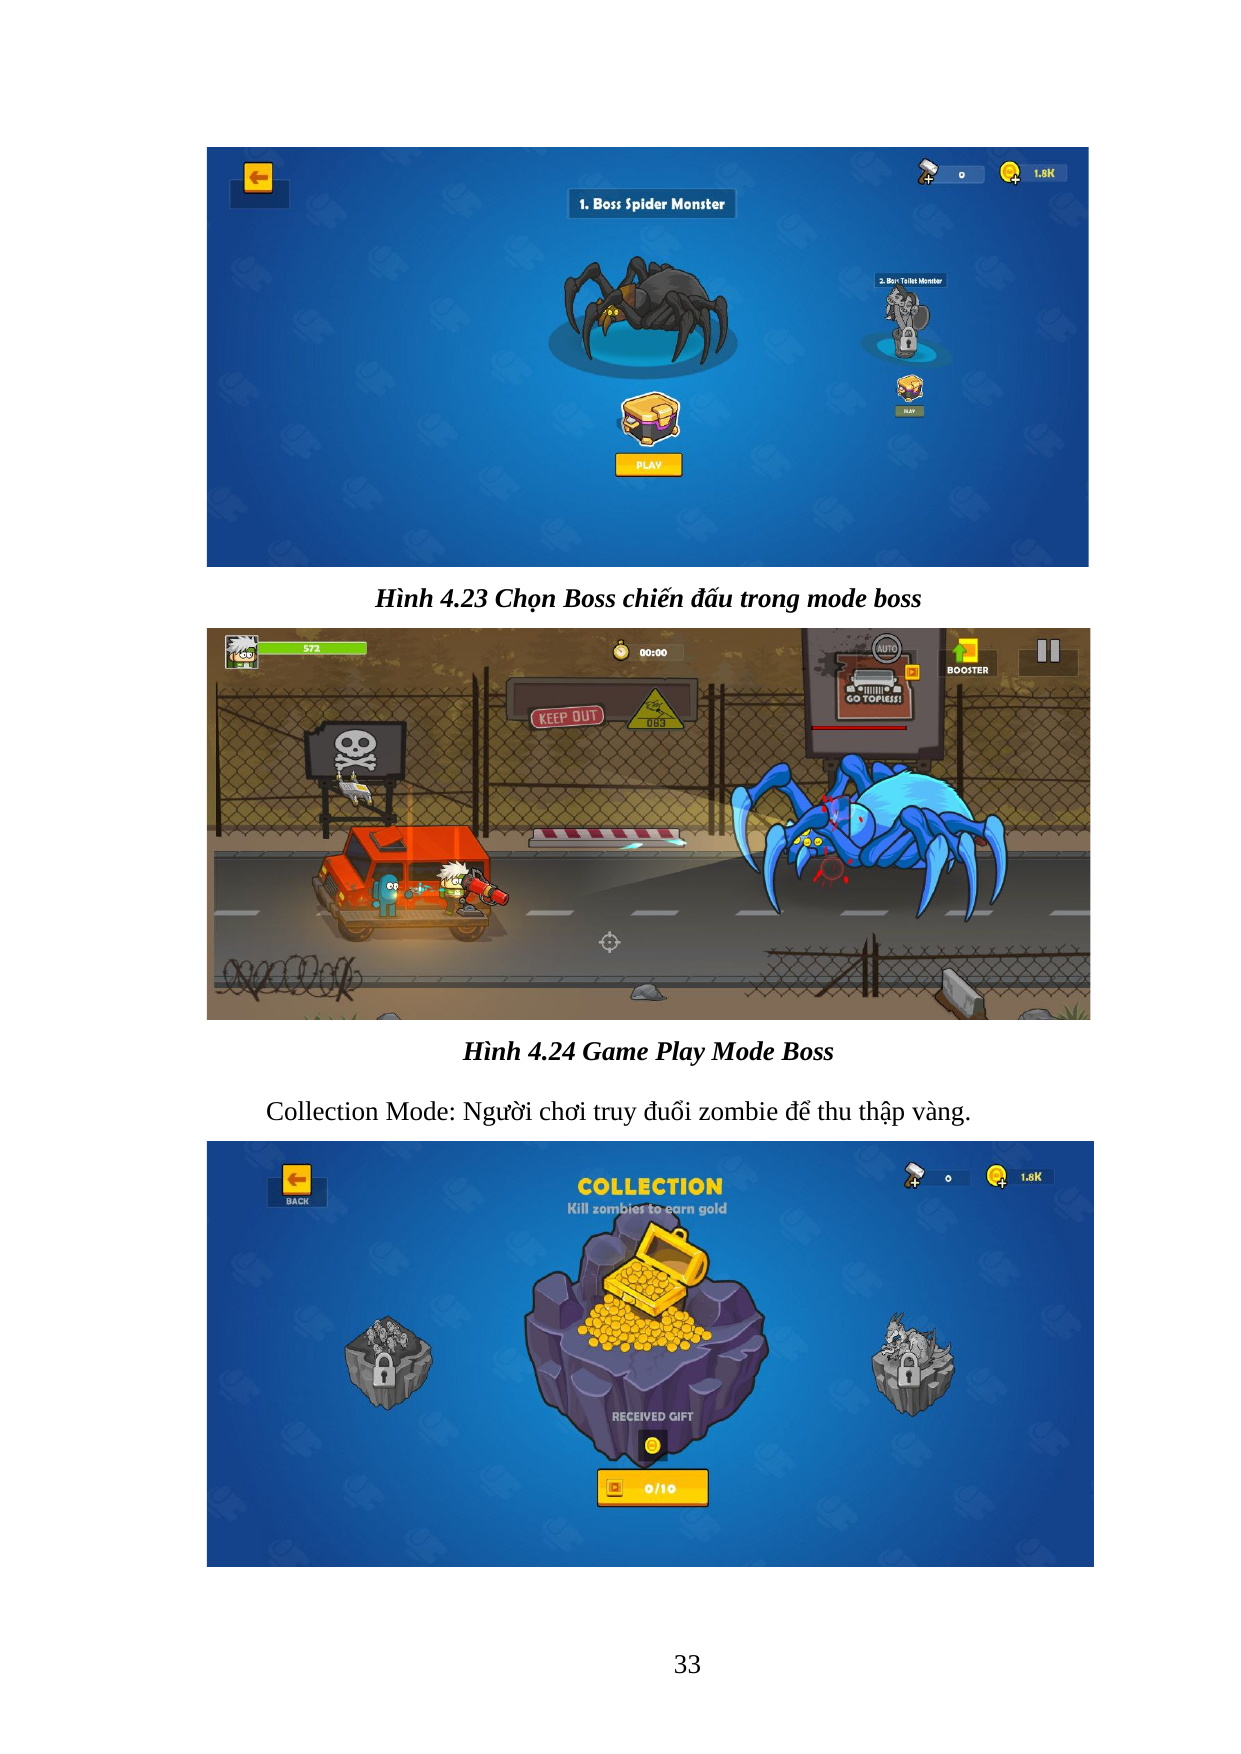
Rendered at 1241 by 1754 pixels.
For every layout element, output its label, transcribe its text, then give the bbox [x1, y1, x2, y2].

picture [206, 147, 1089, 567]
picture [206, 628, 1091, 1020]
text Collection Mode: Người chơi truy đuổi zombie để thu thập vàng. [207, 1095, 1092, 1126]
picture [206, 1141, 1094, 1567]
